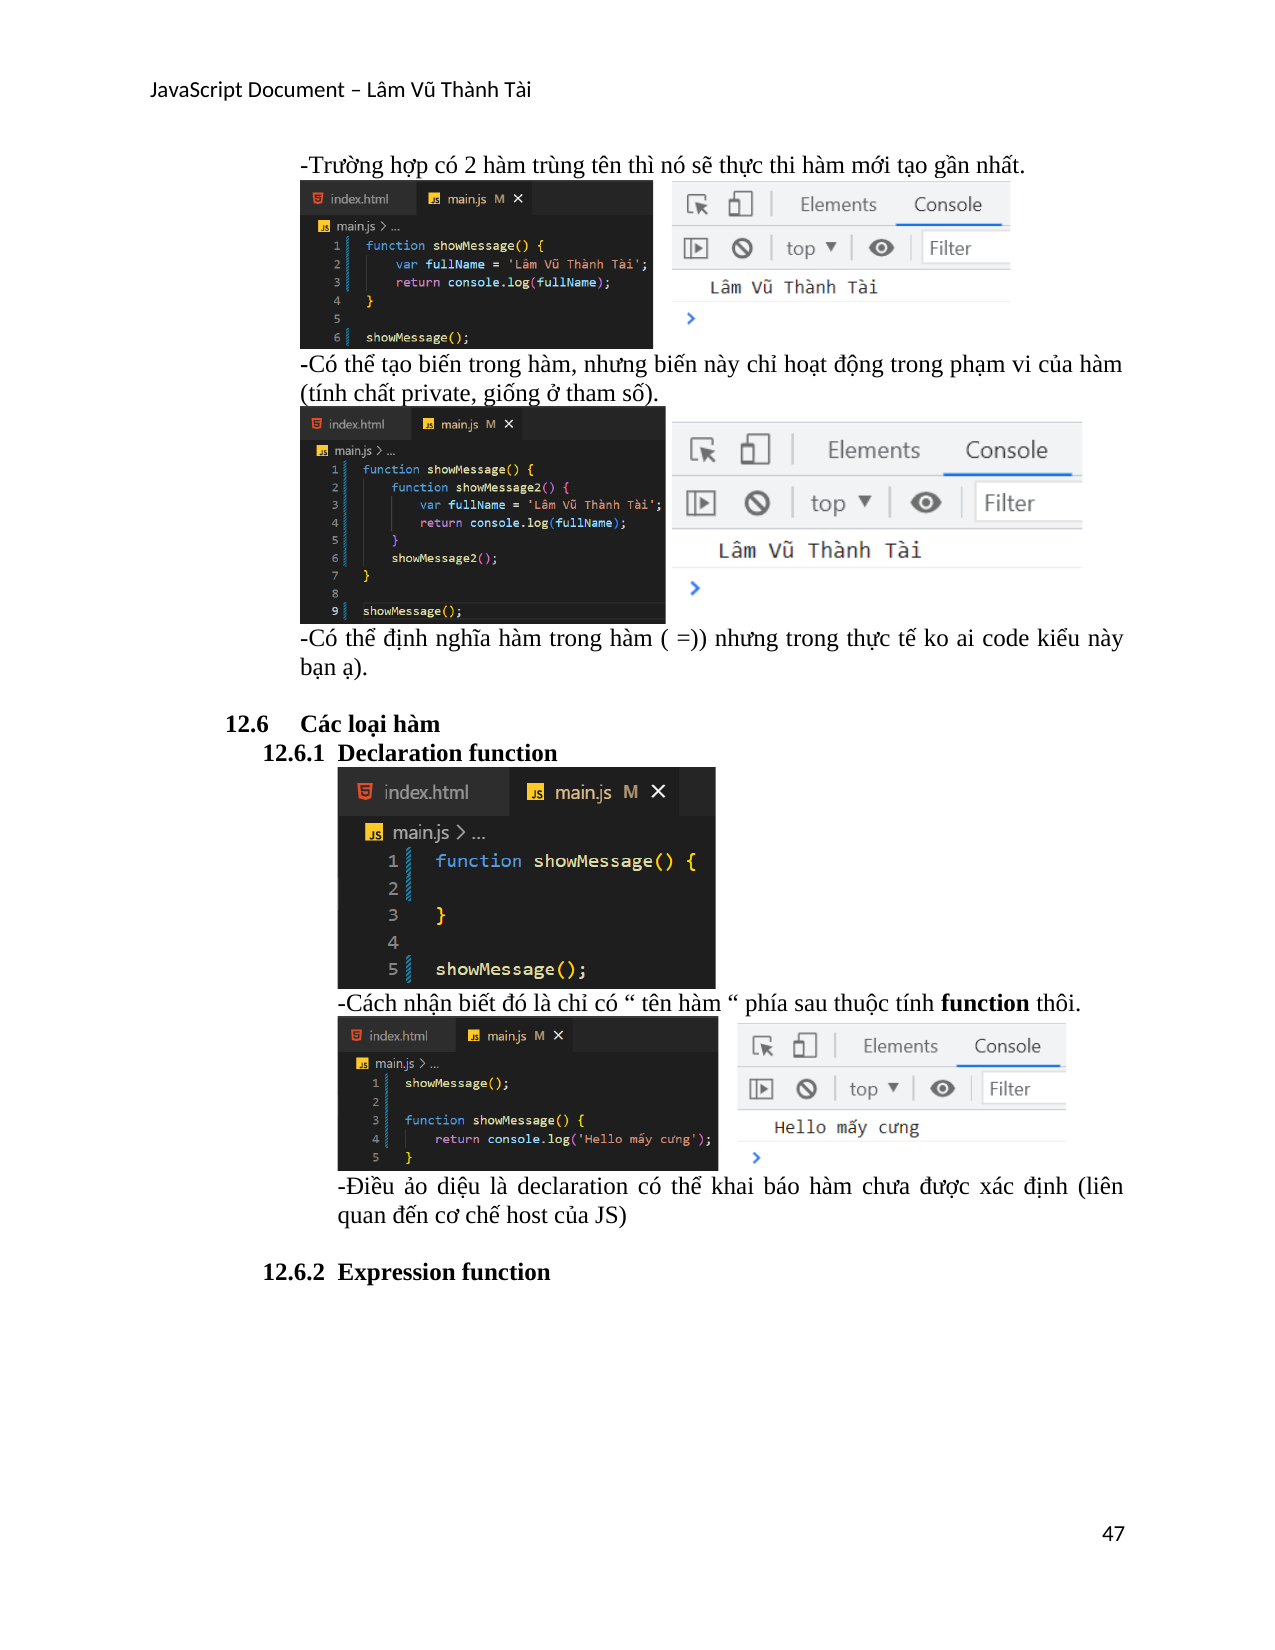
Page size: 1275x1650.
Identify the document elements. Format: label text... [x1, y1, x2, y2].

list Expression function [262, 1257, 1125, 1286]
list -Cách nhận biết đó là chỉ có “ tên hàm “ phía sau thuộc tính function thôi. [337, 988, 1125, 1017]
list -Điều ảo diệu là declaration có thể khai báo hàm chưa được xác định (liên quan đến cơ chế host của JS) [337, 1171, 1125, 1228]
picture [737, 1021, 1067, 1171]
picture [671, 418, 1083, 624]
list -Có thể định nghĩa hàm trong hàm ( =)) nhưng trong thực tế ko ai code kiểu này bạn ạ). [300, 623, 1125, 681]
list Các loại hàm [225, 709, 1125, 738]
list -Trường hợp có 2 hàm trùng tên thì nó sẽ thực thi hàm mới tạo gần nhất. [300, 150, 1125, 179]
picture [337, 767, 716, 989]
list -Có thể tạo biến trong hàm, nhưng biến này chỉ hoạt động trong phạm vi của hàm (tính chất private, giống ở tham số). [300, 349, 1125, 407]
picture [300, 180, 654, 349]
picture [671, 178, 1011, 349]
picture [337, 1016, 719, 1171]
list Declaration function [262, 738, 1125, 767]
picture [300, 406, 666, 624]
